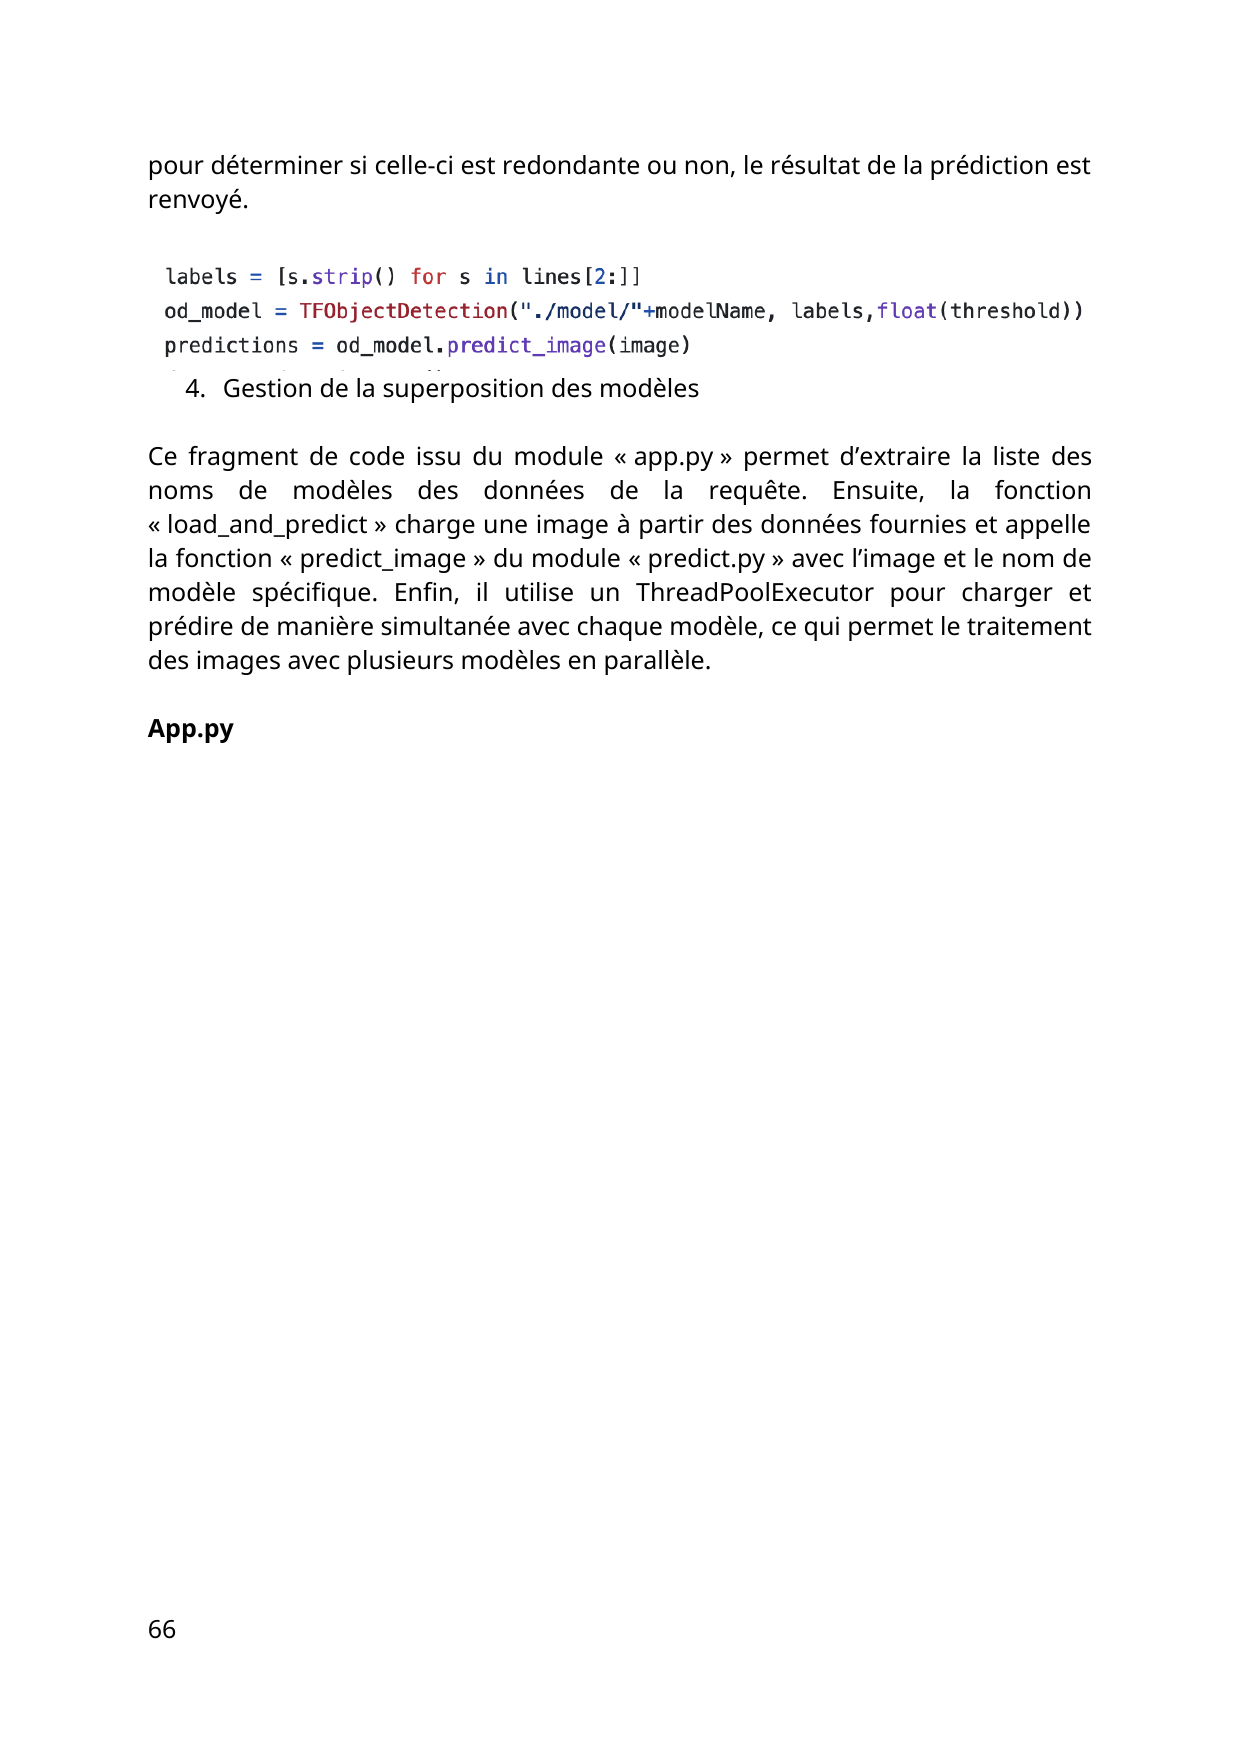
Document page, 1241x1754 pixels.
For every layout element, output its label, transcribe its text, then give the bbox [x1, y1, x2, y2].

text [148, 148, 1093, 216]
list Gestion de la superposition des modèles [185, 371, 1093, 404]
picture [147, 249, 1093, 371]
text App.py [148, 711, 1093, 745]
text Ce fragment de code issu du module « app.py » permet d’extraire la liste des noms de modèles des données de la requête. Ensuite, la fonction « load_and_predict » charge une image à partir des données fournies et appelle la fonction « predict_image » du module « predict.py » avec l’image et le nom de modèle spécifique. Enfin, il utilise un ThreadPoolExecutor pour charger et prédire de manière simultanée avec chaque modèle, ce qui permet le traitement des images avec plusieurs modèles en parallèle. [148, 438, 1093, 677]
